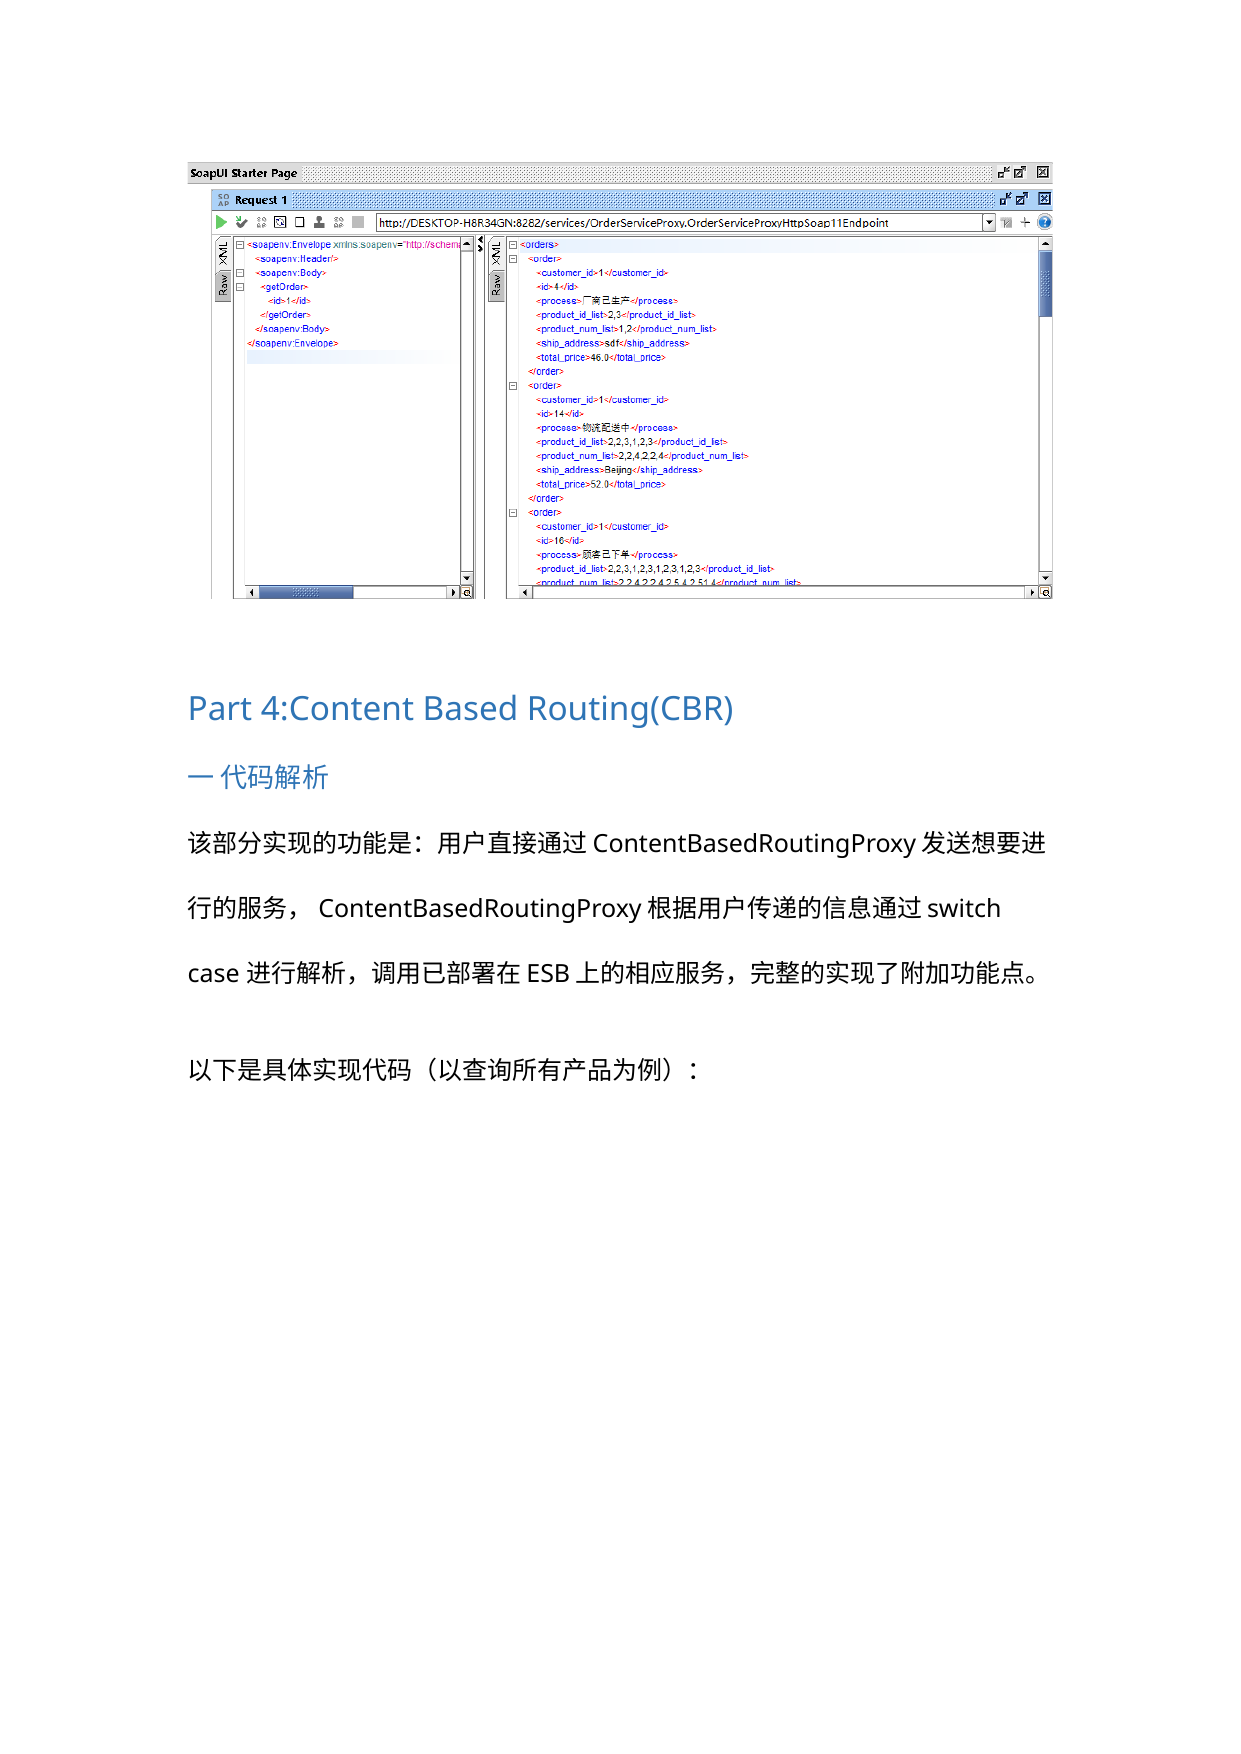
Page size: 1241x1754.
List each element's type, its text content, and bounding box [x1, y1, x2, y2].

subtitle 一 代码解析 [187, 744, 1053, 809]
text 该部分实现的功能是：用户直接通过ContentBasedRoutingProxy发送想要进行的服务， ContentBasedRoutingProxy根据用户传递的信息通过switch case 进行解析，调用已部署在ESB上的相应服务，完整的实现了附加功能点。 [187, 809, 1053, 1004]
text 以下是具体实现代码（以查询所有产品为例）： [187, 1036, 1053, 1101]
subtitle Part 4:Content Based Routing(CBR) [187, 674, 1053, 739]
picture [187, 162, 1053, 599]
